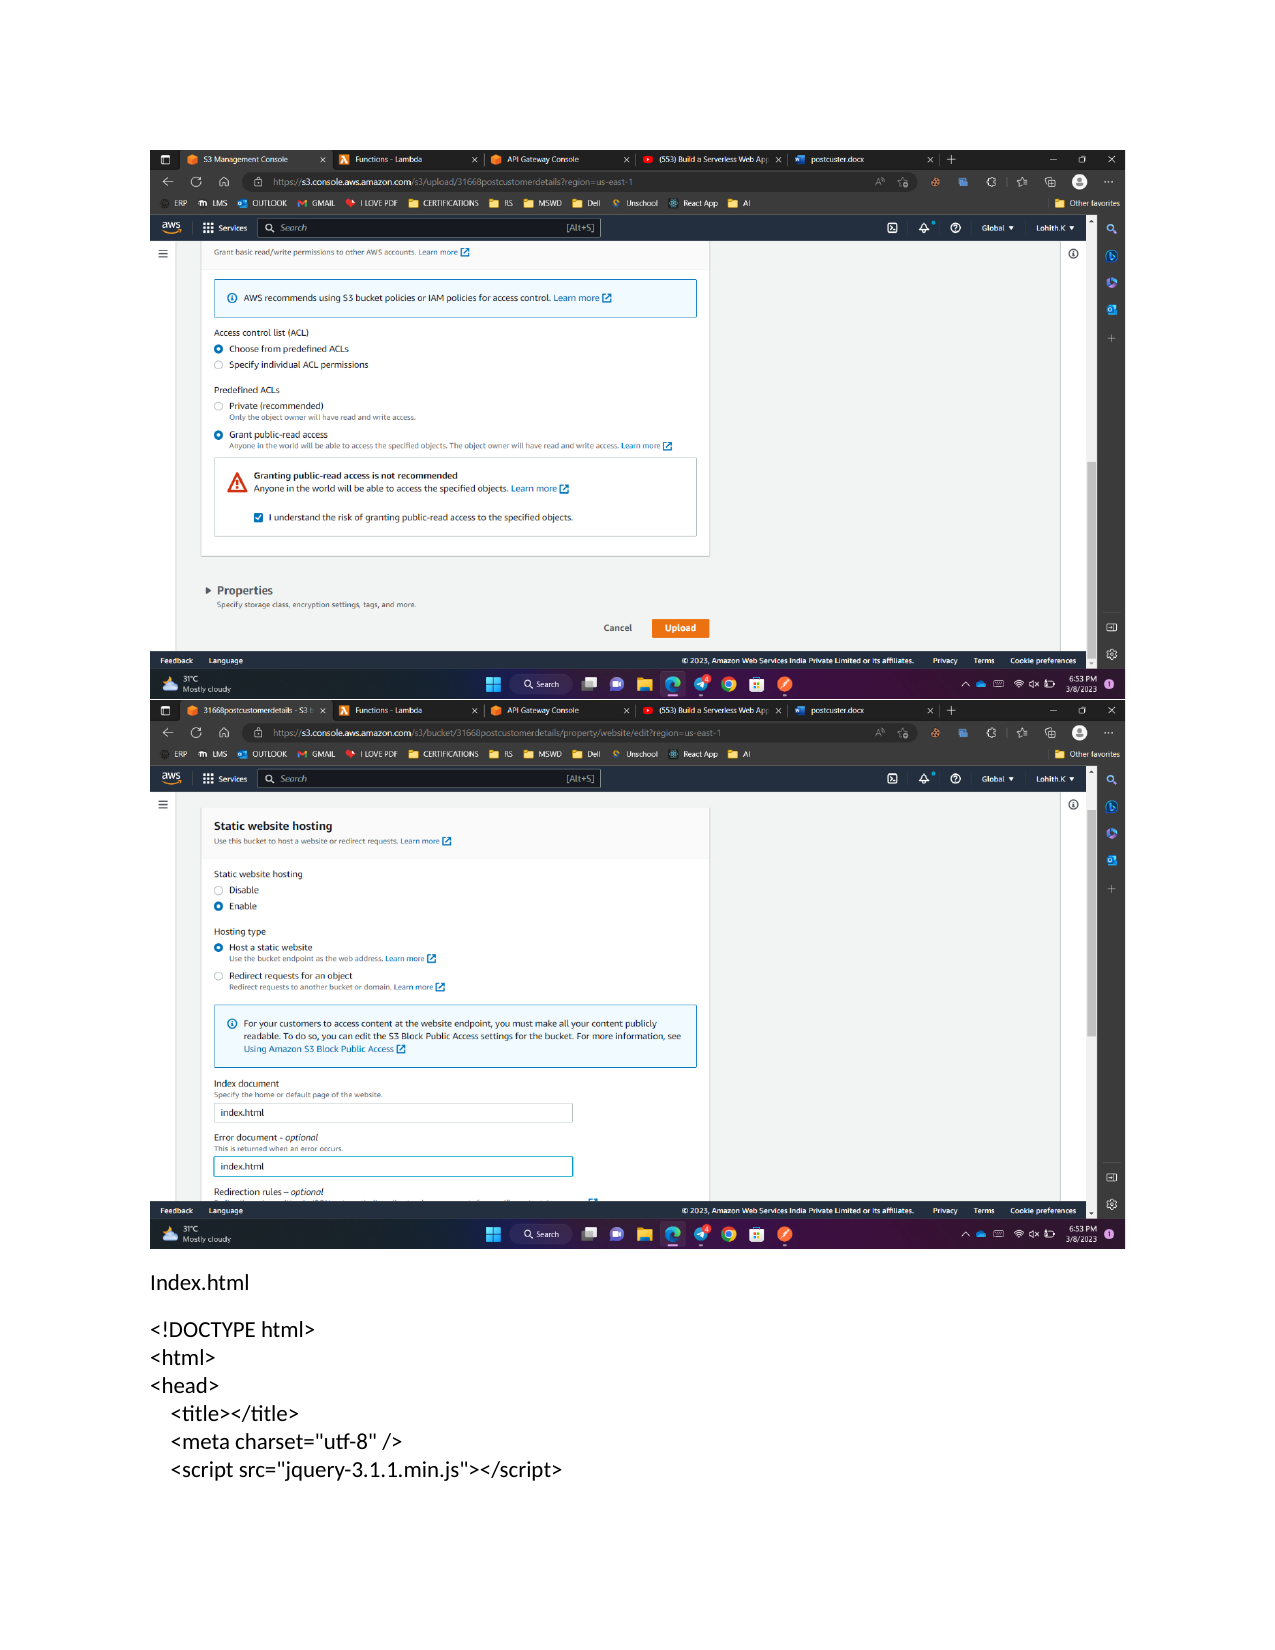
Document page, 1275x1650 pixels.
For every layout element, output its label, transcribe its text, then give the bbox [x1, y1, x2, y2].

text <title></title> [150, 1399, 1125, 1427]
text <script src="jquery-3.1.1.min.js"></script> [150, 1455, 1125, 1483]
picture [150, 150, 1125, 699]
picture [150, 700, 1125, 1249]
text <!DOCTYPE html> [150, 1315, 1125, 1343]
text <html> [150, 1343, 1125, 1371]
text <head> [150, 1371, 1125, 1399]
text Index.html [150, 1268, 1125, 1296]
text <meta charset="utf-8" /> [150, 1427, 1125, 1455]
